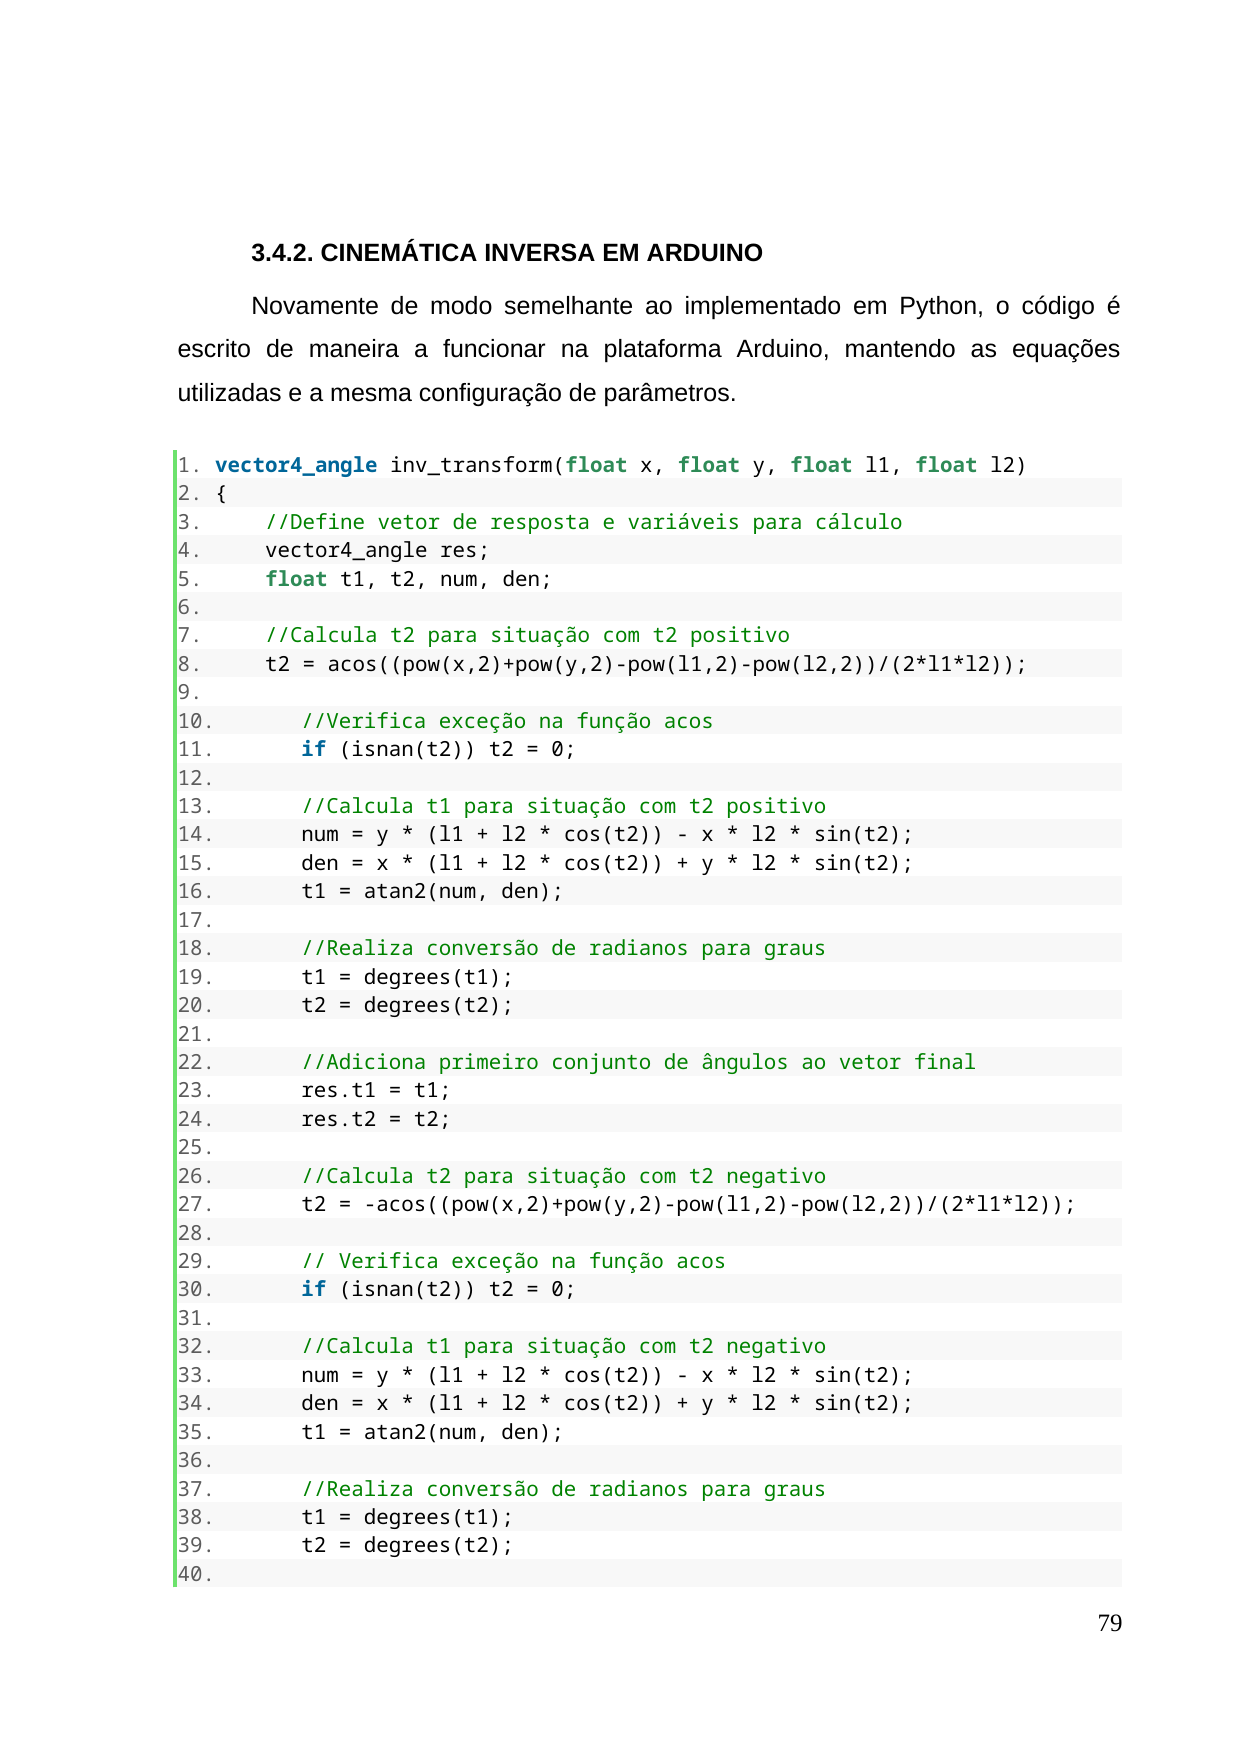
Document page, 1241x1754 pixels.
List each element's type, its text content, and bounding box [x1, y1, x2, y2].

subtitle 3.4.2. CINEMÁTICA INVERSA EM ARDUINO [177, 237, 1122, 266]
list t2 = -acos((pow(x,2)+pow(y,2)-pow(l1,2)-pow(l2,2))/(2*l1*l2)); [177, 1189, 1122, 1218]
list //Realiza conversão de radianos para graus [177, 933, 1122, 962]
list t2 = acos((pow(x,2)+pow(y,2)-pow(l1,2)-pow(l2,2))/(2*l1*l2)); [177, 649, 1122, 677]
list //Define vetor de resposta e variáveis para cálculo [177, 507, 1122, 535]
list t1 = atan2(num, den); [177, 876, 1122, 905]
list //Calcula t2 para situação com t2 negativo [177, 1161, 1122, 1189]
list num = y * (l1 + l2 * cos(t2)) - x * l2 * sin(t2); [177, 1360, 1122, 1388]
list den = x * (l1 + l2 * cos(t2)) + y * l2 * sin(t2); [177, 848, 1122, 876]
list //Realiza conversão de radianos para graus [177, 1474, 1122, 1502]
list //Adiciona primeiro conjunto de ângulos ao vetor final [177, 1047, 1122, 1076]
list { [177, 478, 1122, 507]
list res.t1 = t1; [177, 1076, 1122, 1104]
list res.t2 = t2; [177, 1104, 1122, 1132]
list t1 = degrees(t1); [177, 1502, 1122, 1531]
text Novamente de modo semelhante ao implementado em Python, o código é escrito de maneira a funcionar na plataforma Arduino, mantendo as equações utilizadas e a mesma configuração de parâmetros. [177, 291, 1122, 406]
list t2 = degrees(t2); [177, 990, 1122, 1019]
list //Verifica exceção na função acos [177, 706, 1122, 734]
list vector4_angle inv_transform(float x, float y, float l1, float l2) [177, 450, 1122, 478]
list den = x * (l1 + l2 * cos(t2)) + y * l2 * sin(t2); [177, 1388, 1122, 1417]
list //Calcula t2 para situação com t2 positivo [177, 621, 1122, 649]
list //Calcula t1 para situação com t2 negativo [177, 1331, 1122, 1360]
list t2 = degrees(t2); [177, 1531, 1122, 1559]
list if (isnan(t2)) t2 = 0; [177, 1274, 1122, 1303]
list t1 = degrees(t1); [177, 962, 1122, 990]
list //Calcula t1 para situação com t2 positivo [177, 791, 1122, 819]
list // Verifica exceção na função acos [177, 1246, 1122, 1274]
list if (isnan(t2)) t2 = 0; [177, 734, 1122, 763]
list t1 = atan2(num, den); [177, 1417, 1122, 1445]
list float t1, t2, num, den; [177, 564, 1122, 592]
list vector4_angle res; [177, 535, 1122, 564]
list num = y * (l1 + l2 * cos(t2)) - x * l2 * sin(t2); [177, 819, 1122, 848]
